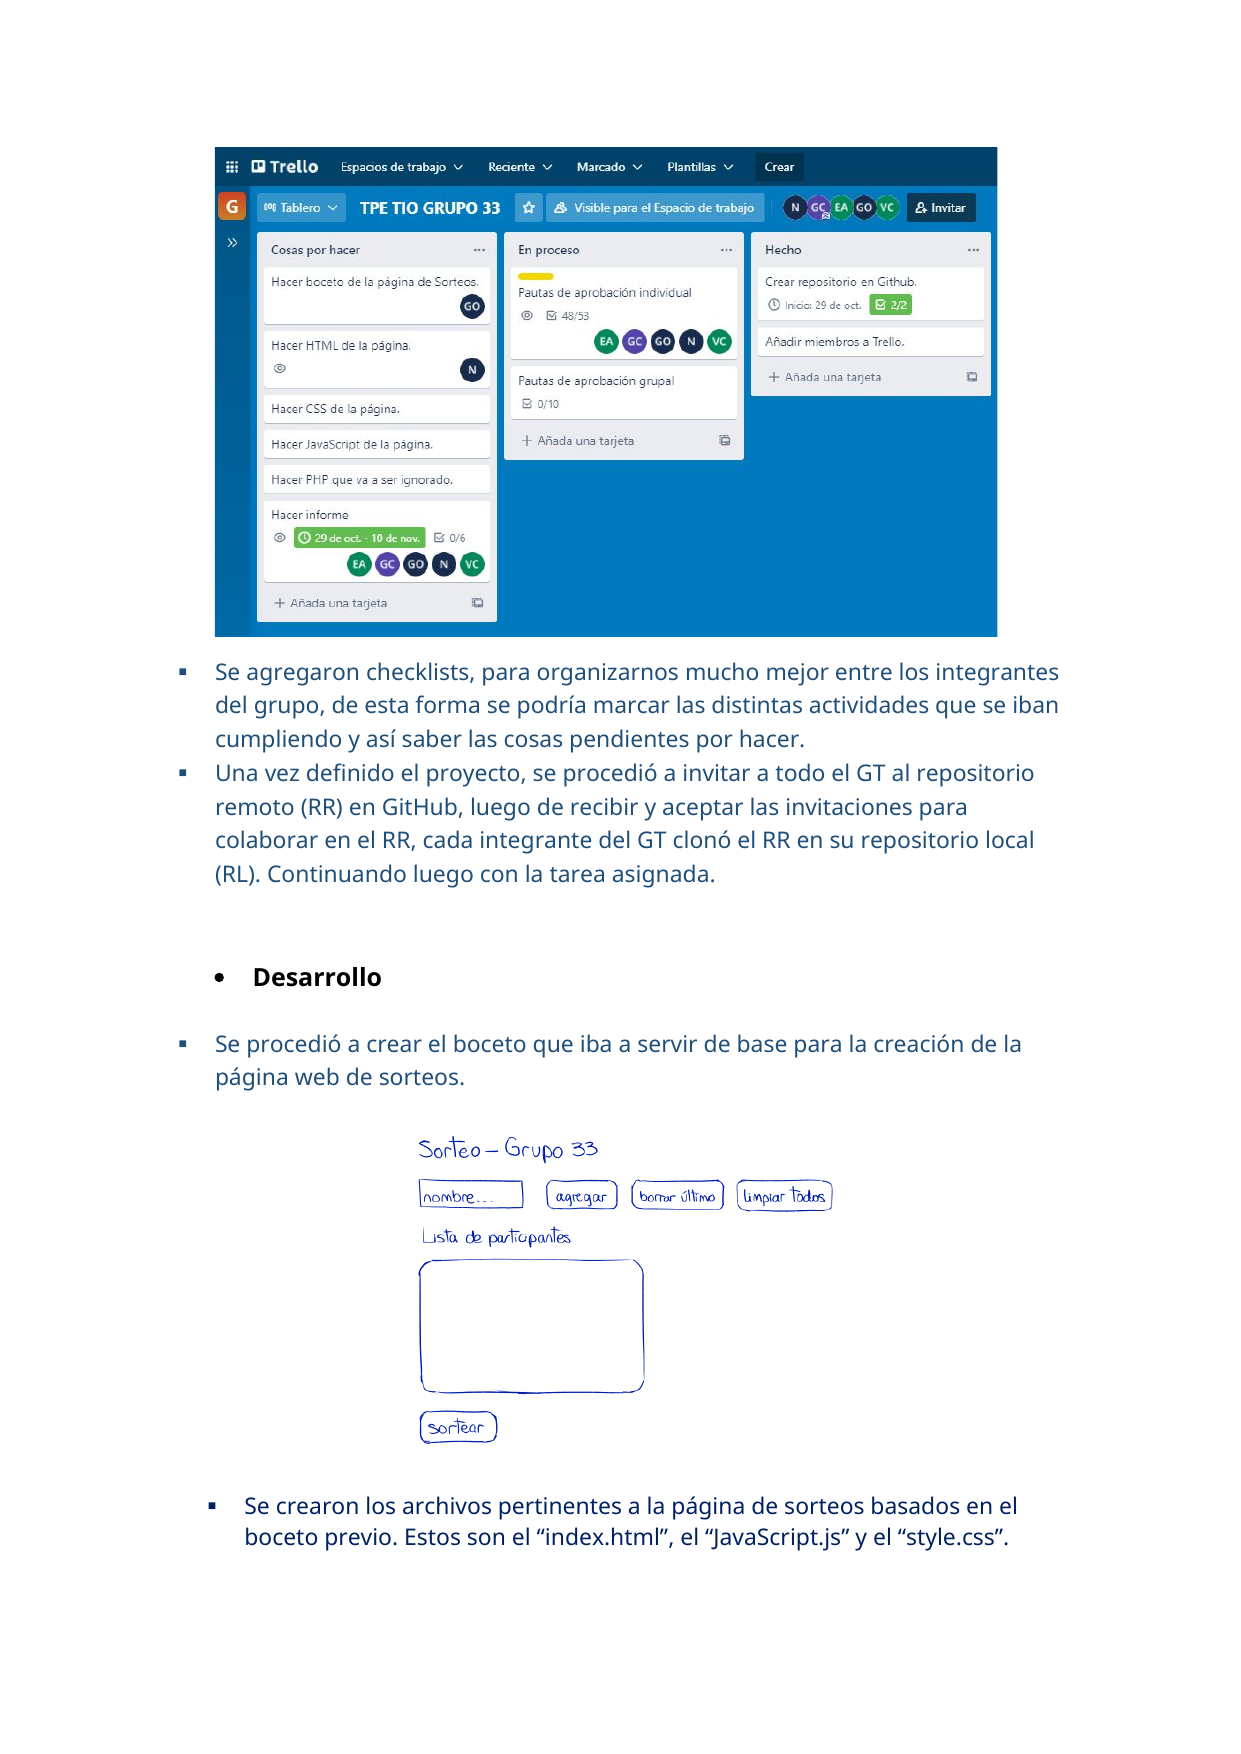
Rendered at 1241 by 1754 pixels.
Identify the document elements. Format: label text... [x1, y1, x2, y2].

list Se procedió a crear el boceto que iba a servir de base para la creación de la página web de sorteos. [177, 1027, 1063, 1092]
picture [214, 147, 998, 637]
list Se crearon los archivos pertinentes a la página de sorteos basados en el boceto previo. Estos son el “index.html”, el “JavaScript.js” y el “style.css”. [207, 1489, 1063, 1552]
list Se agregaron checklists, para organizarnos mucho mejor entre los integrantes del grupo, de esta forma se podría marcar las distintas actividades que se iban cumpliendo y así saber las cosas pendientes por hacer. [177, 656, 1063, 754]
list Una vez definido el proyecto, se procedió a invitar a todo el GT al repositorio remoto (RR) en GitHub, luego de recibir y aceptar las invitaciones para colaborar en el RR, cada integrante del GT clonó el RR en su repositorio local (RL). Continuando luego con la tarea asignada. [177, 757, 1063, 889]
picture [896, 189, 904, 197]
list Desarrollo [215, 959, 1063, 993]
picture [398, 1111, 881, 1473]
